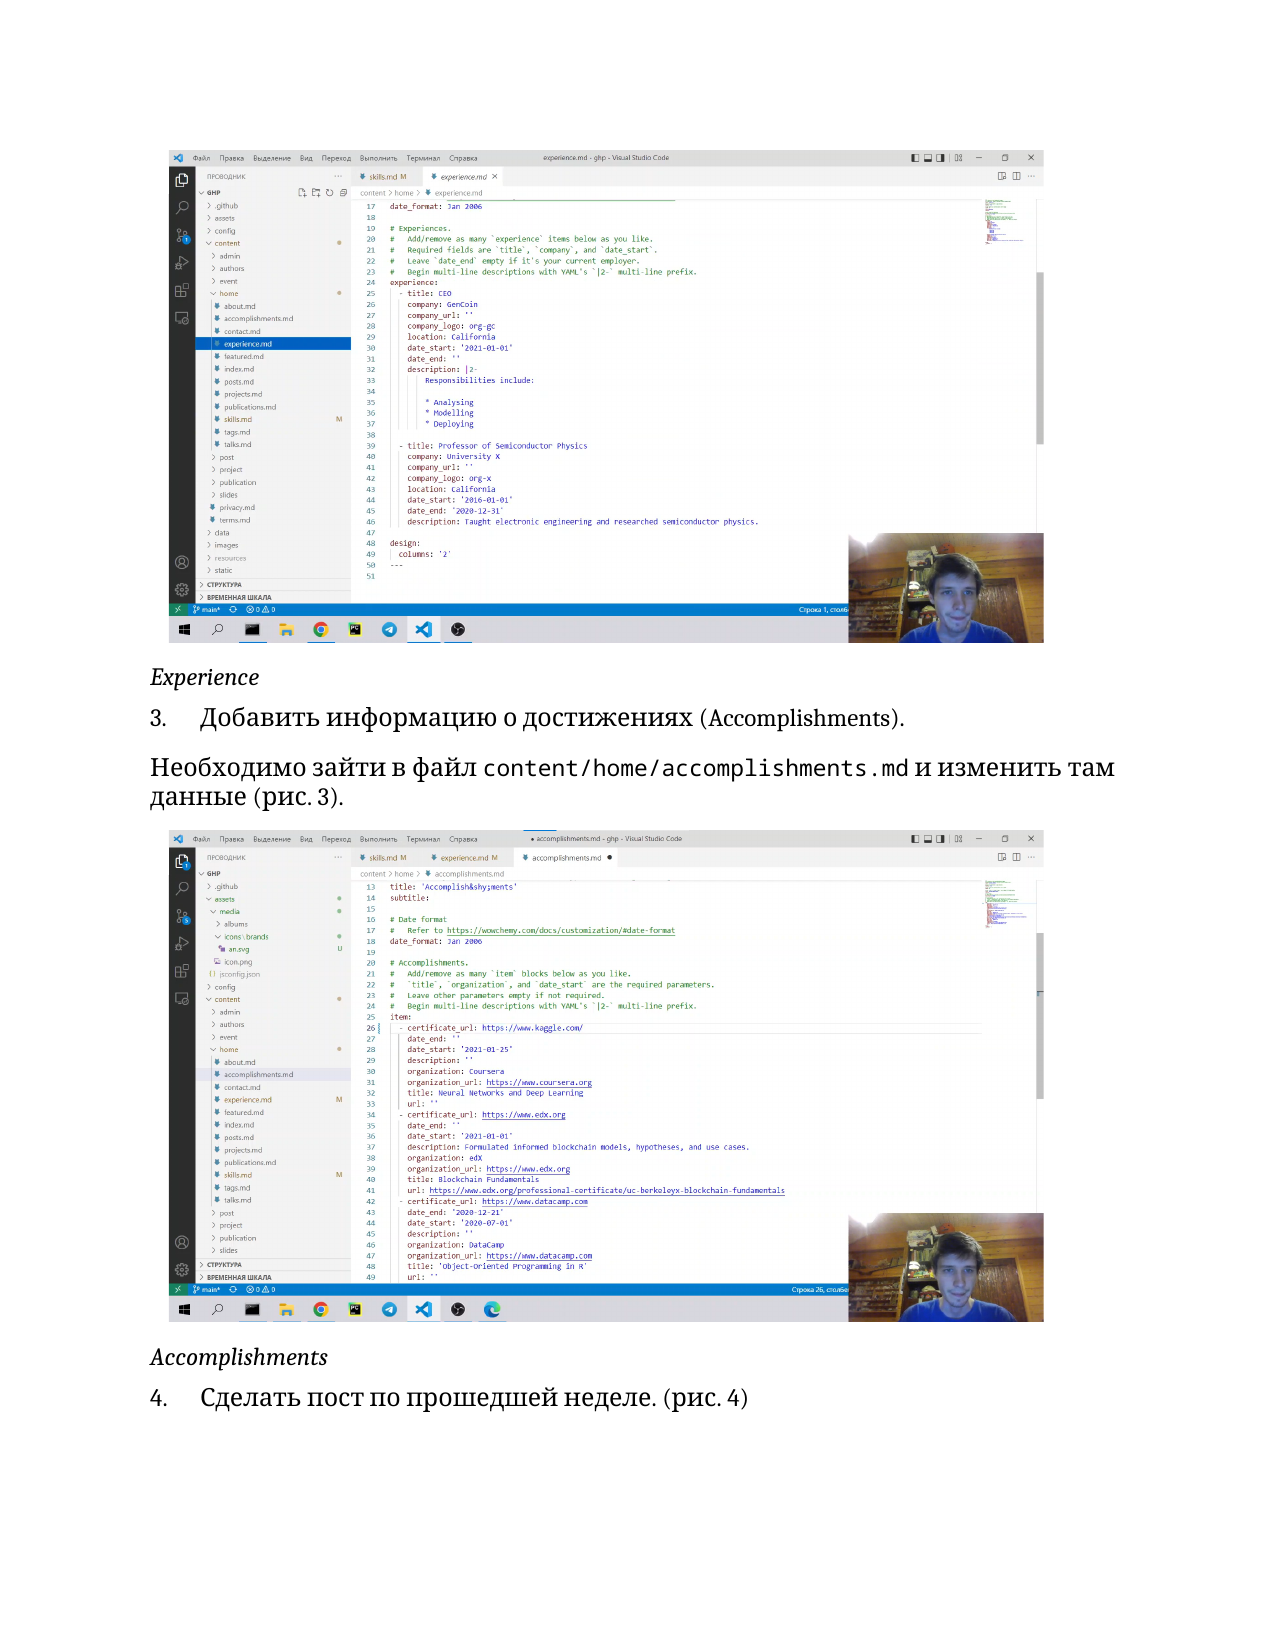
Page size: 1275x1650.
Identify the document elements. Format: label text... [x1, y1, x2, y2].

list Сделать пост по прошедшей неделе. (рис. 4) [150, 1384, 1125, 1413]
text Experience [150, 663, 1125, 692]
text Accomplishments [150, 1343, 1125, 1371]
picture [168, 150, 1044, 643]
list Добавить информацию о достижениях (Accomplishments). [150, 704, 1125, 733]
picture [168, 830, 1044, 1322]
text Необходимо зайти в файл content/home/accomplishments.md и изменить там данные (рис. 3). [150, 752, 1125, 812]
